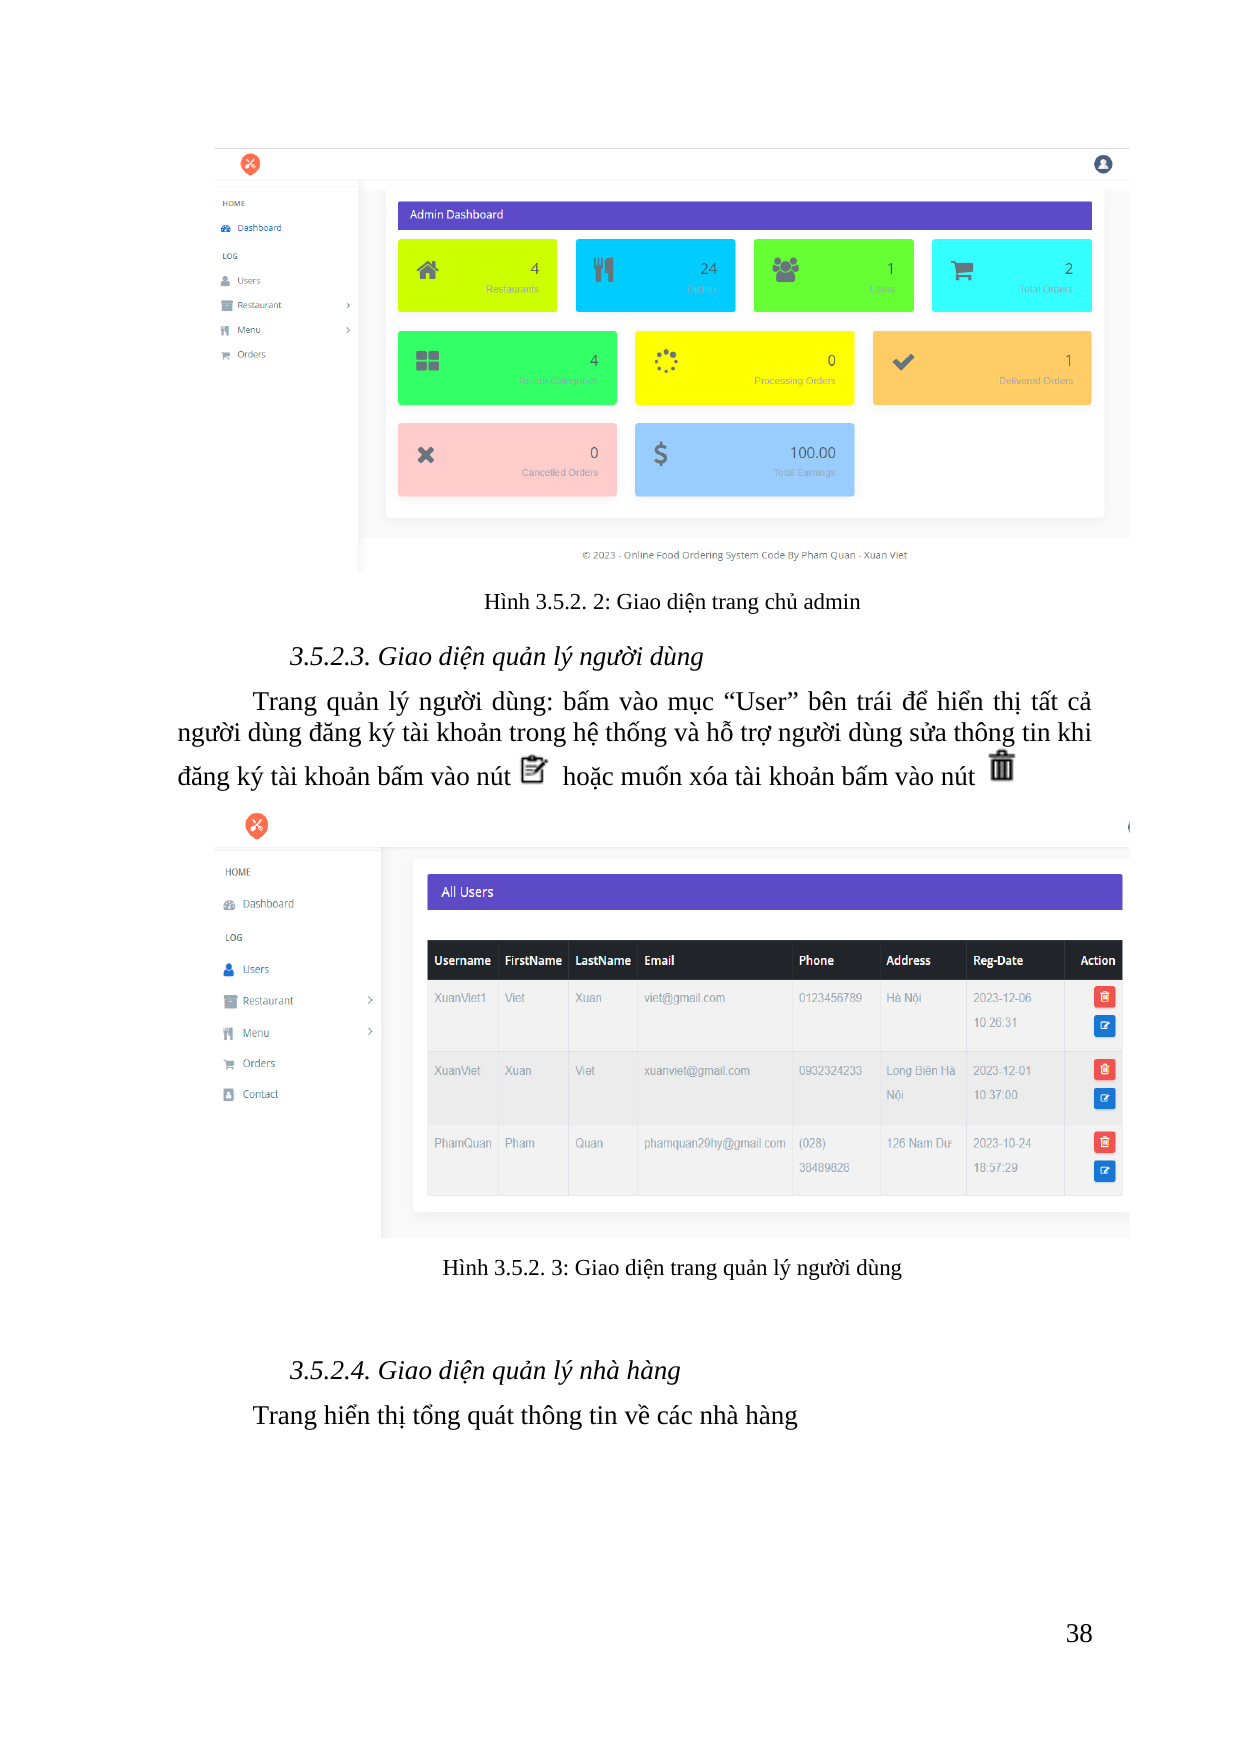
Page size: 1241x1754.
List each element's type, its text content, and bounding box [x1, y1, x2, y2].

picture [214, 807, 1130, 1238]
subtitle Giao diện quản lý nhà hàng [290, 1349, 1092, 1387]
picture [517, 754, 549, 786]
subtitle Giao diện quản lý người dùng [290, 635, 1092, 673]
picture [214, 147, 1130, 572]
text Trang quản lý người dùng: bấm vào mục “User” bên trái để hiển thị tất cả người dùng đăng ký tài khoản trong hệ thống và hỗ trợ người dùng sửa thông tin khi đăng ký tài khoản bấm vào nút hoặc muốn xóa tài khoản bấm vào nút [177, 685, 1092, 791]
picture [982, 747, 1019, 784]
text Trang hiển thị tổng quát thông tin về các nhà hàng [177, 1399, 1092, 1430]
